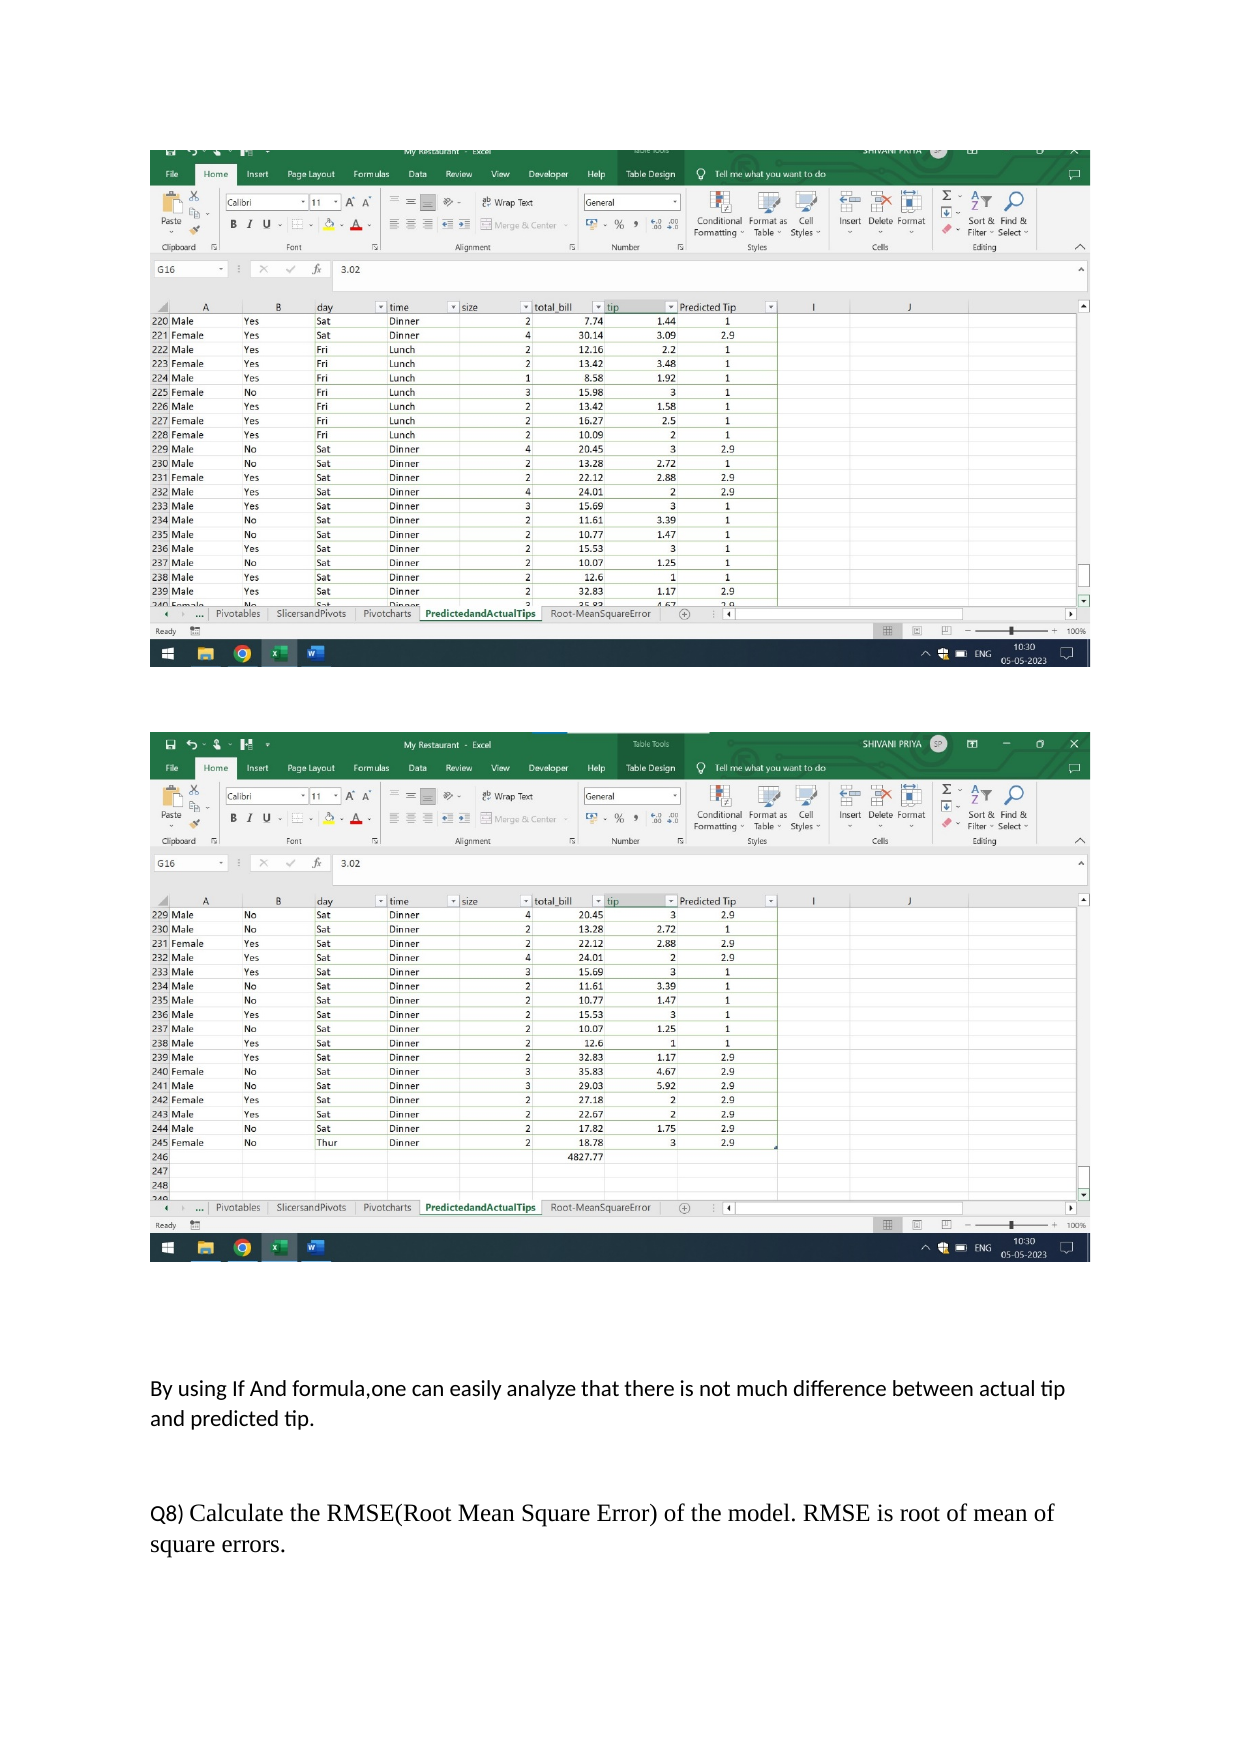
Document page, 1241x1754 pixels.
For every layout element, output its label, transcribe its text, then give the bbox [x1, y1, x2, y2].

picture [150, 150, 1091, 667]
text By using If And formula,one can easily analyze that there is not much difference between actual tip and predicted tip. [150, 1374, 1090, 1432]
picture [150, 732, 1091, 1262]
text Q8) Calculate the RMSE(Root Mean Square Error) of the model. RMSE is root of mean of square errors. [150, 1498, 1090, 1558]
